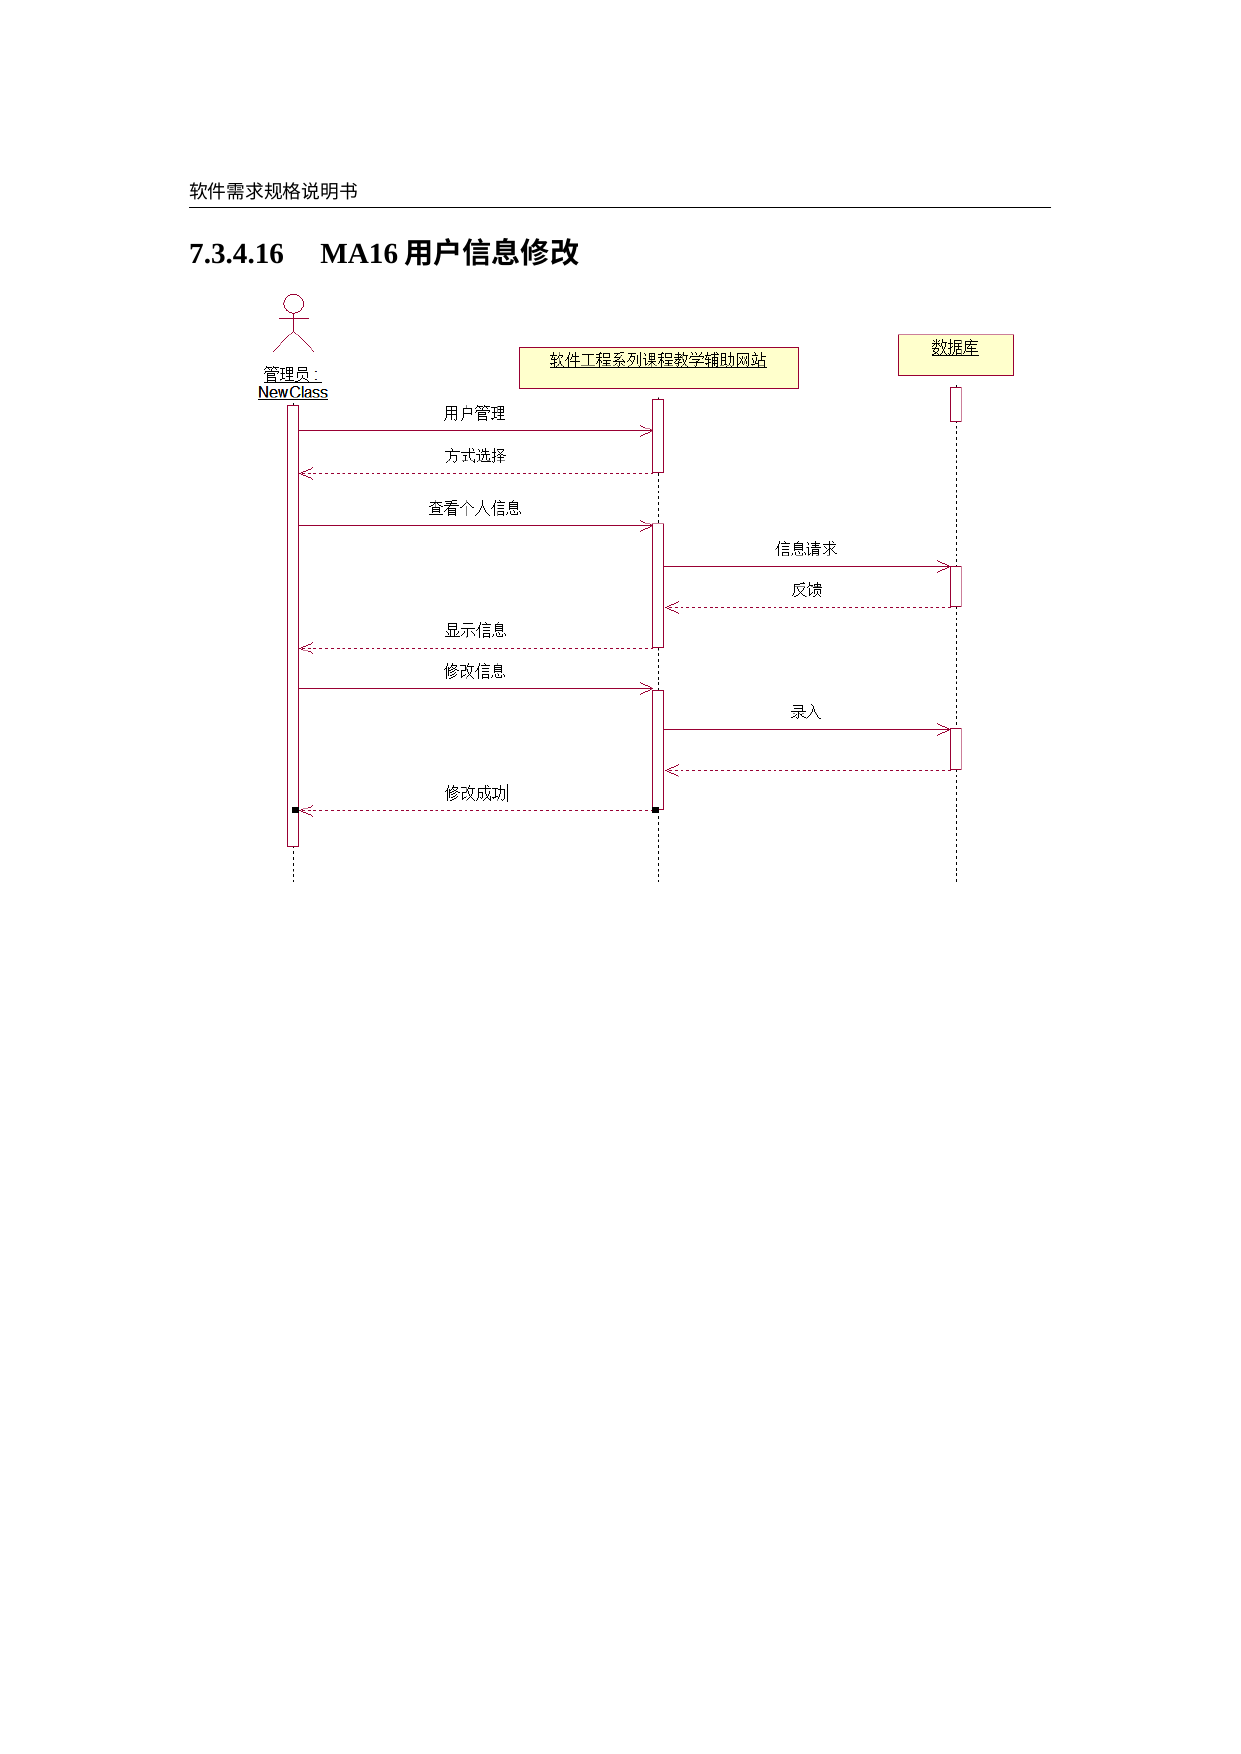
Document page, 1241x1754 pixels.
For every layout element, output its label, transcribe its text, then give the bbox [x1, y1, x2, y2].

picture [188, 271, 1054, 903]
subtitle MA16用户信息修改 [189, 229, 1051, 271]
